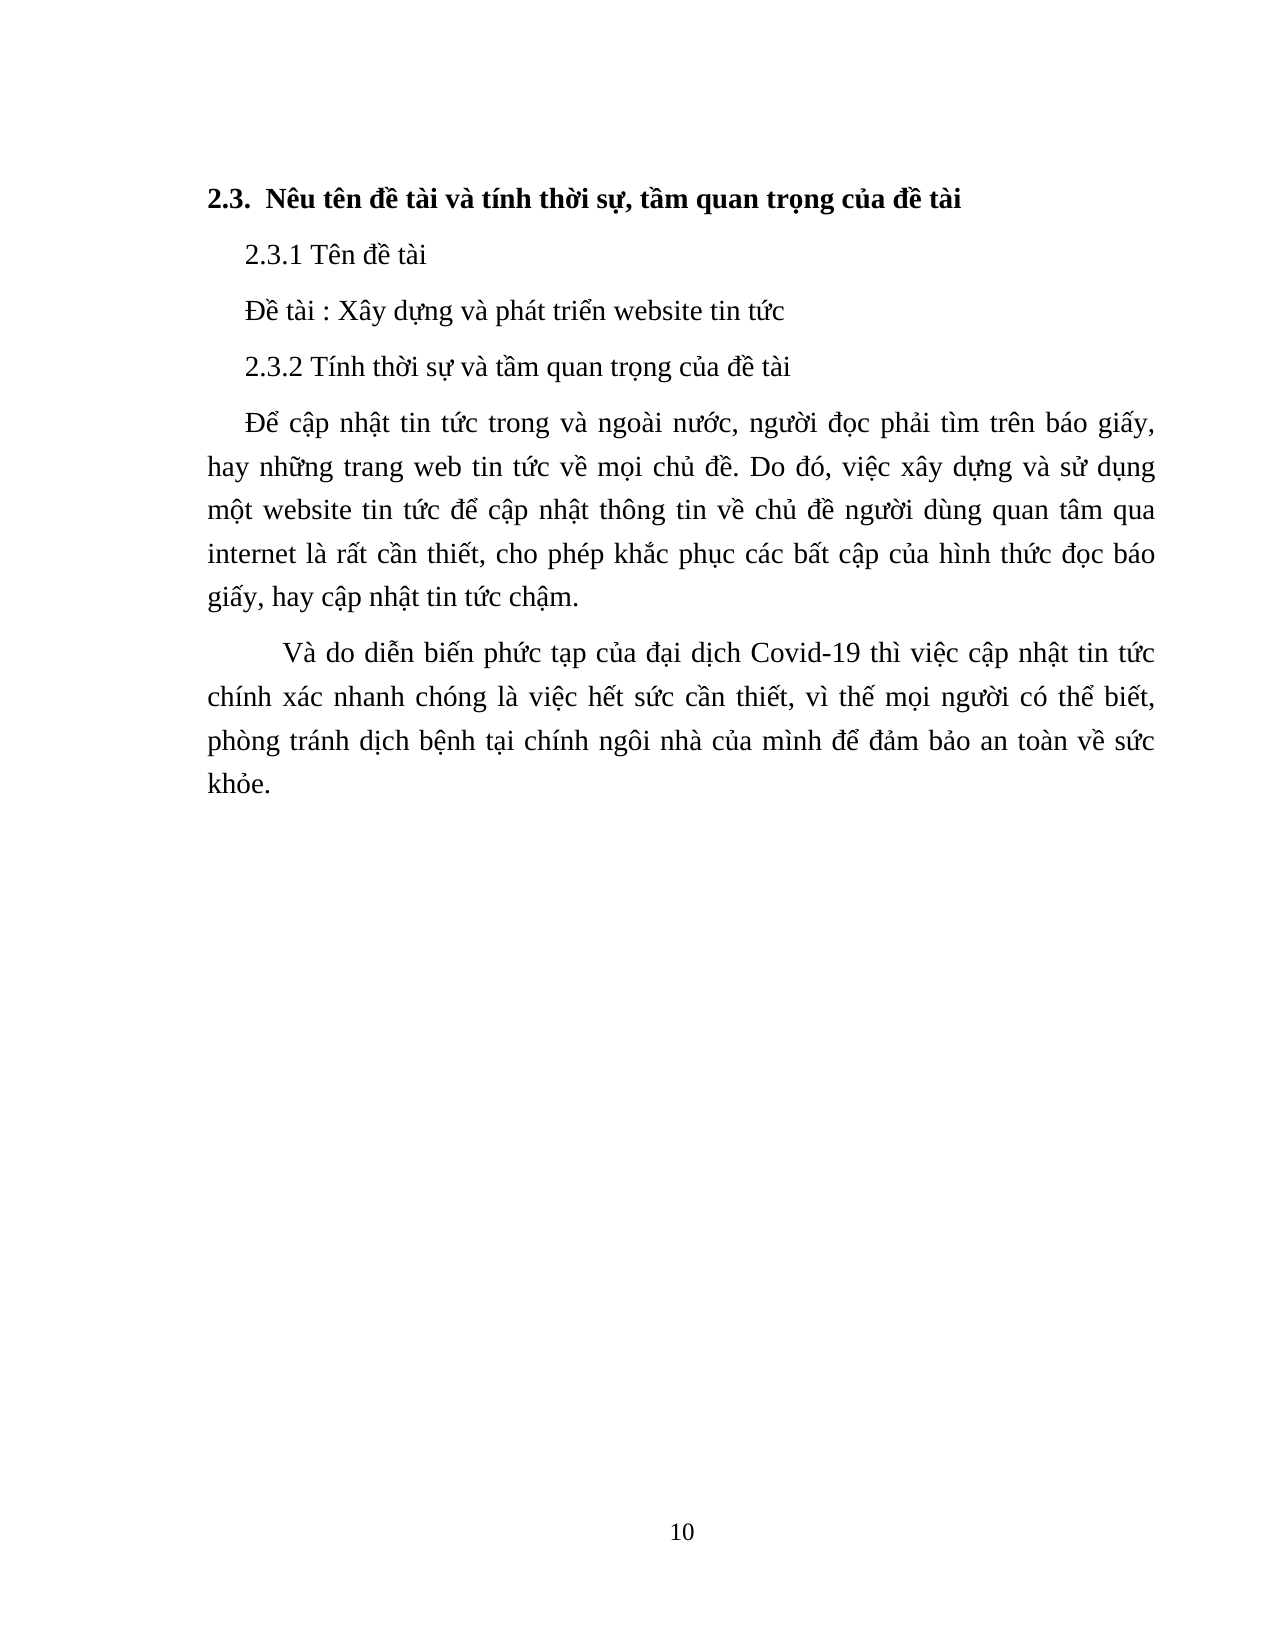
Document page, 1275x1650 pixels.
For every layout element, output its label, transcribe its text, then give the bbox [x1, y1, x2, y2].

subtitle 2.3. Nêu tên đề tài và tính thời sự, tầm quan trọng của đề tài [207, 181, 1156, 215]
text Đề tài : Xây dựng và phát triển website tin tức [207, 293, 1156, 327]
text Để cập nhật tin tức trong và ngoài nước, người đọc phải tìm trên báo giấy, hay những trang web tin tức về mọi chủ đề. Do đó, việc xây dựng và sử dụng một website tin tức để cập nhật thông tin về chủ đề người dùng quan tâm qua internet là rất cần thiết, cho phép khắc phục các bất cập của hình thức đọc báo giấy, hay cập nhật tin tức chậm. [207, 405, 1156, 613]
text 2.3.2 Tính thời sự và tầm quan trọng của đề tài [207, 349, 1156, 383]
text Và do diễn biến phức tạp của đại dịch Covid-19 thì việc cập nhật tin tức chính xác nhanh chóng là việc hết sức cần thiết, vì thế mọi người có thể biết, phòng tránh dịch bệnh tại chính ngôi nhà của mình để đảm bảo an toàn về sức khỏe. [207, 636, 1156, 800]
text 2.3.1 Tên đề tài [207, 237, 1156, 271]
